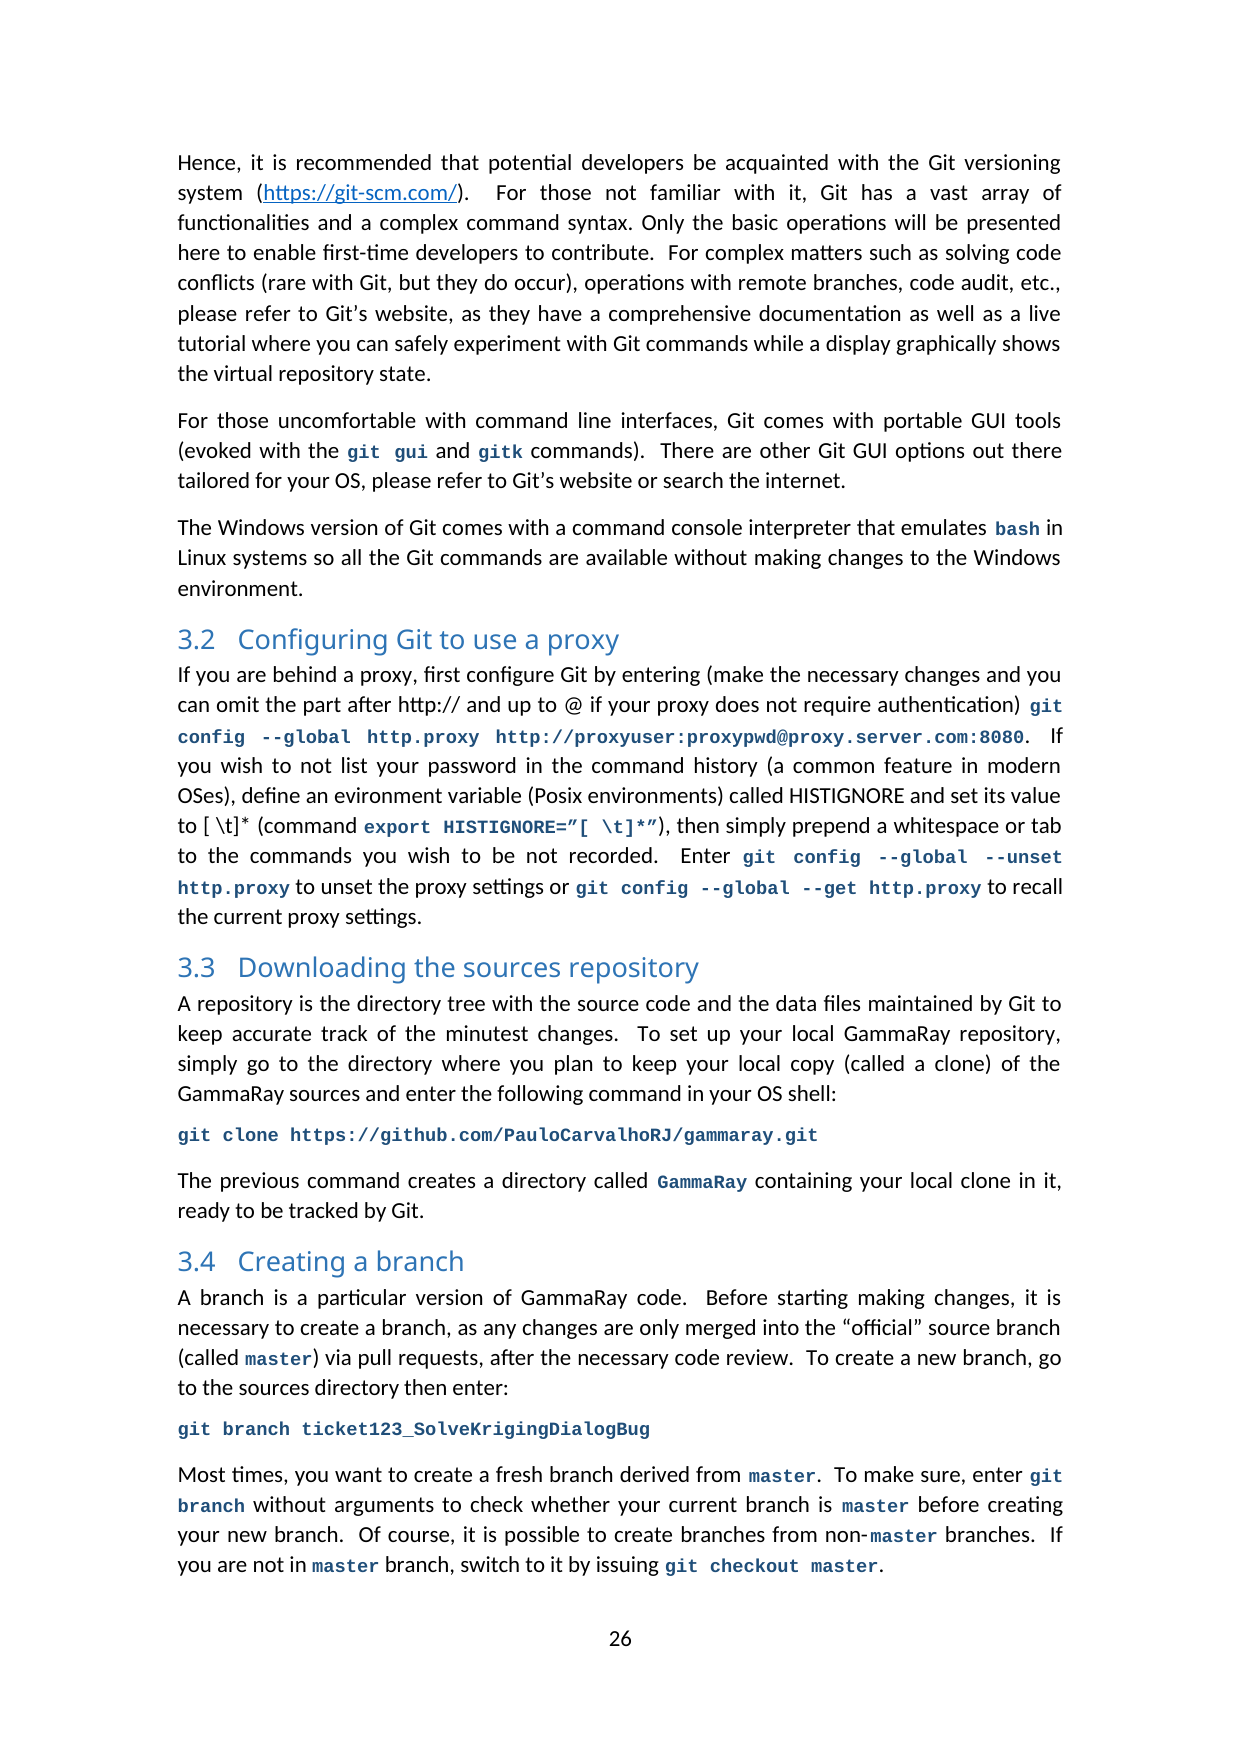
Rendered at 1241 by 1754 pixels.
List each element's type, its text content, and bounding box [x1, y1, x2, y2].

text The previous command creates a directory called GammaRay containing your local clone in it, ready to be tracked by Git. [177, 1166, 1063, 1224]
subtitle Creating a branch [177, 1243, 1063, 1280]
subtitle Configuring Git to use a proxy [177, 621, 1063, 657]
text git branch ticket123_SolveKrigingDialogBug [177, 1420, 1063, 1441]
text git clone https://github.com/PauloCarvalhoRJ/gammaray.git [177, 1126, 1063, 1147]
text Most times, you want to create a fresh branch derived from master. To make sure, enter git branch without arguments to check whether your current branch is master before creating your new branch. Of course, it is possible to create branches from non-master branches. If you are not in master branch, switch to it by issuing git checkout master. [177, 1460, 1063, 1578]
subtitle Downloading the sources repository [177, 949, 1063, 986]
text The Windows version of Git comes with a command console interpreter that emulates bash in Linux systems so all the Git commands are available without making changes to the Windows environment. [177, 513, 1063, 602]
text If you are behind a proxy, first configure Git by entering (make the necessary changes and you can omit the part after http:// and up to @ if your proxy does not require authentication) git config --global http.proxy http://proxyuser:proxypwd@proxy.server.com:8080. If you wish to not list your password in the command history (a common feature in modern OSes), define an evironment variable (Posix environments) called HISTIGNORE and set its value to [ \t]* (command export HISTIGNORE=”[ \t]*”), then simply prepend a whitespace or tab to the commands you wish to be not recorded. Enter git config --global --unset http.proxy to unset the proxy settings or git config --global --get http.proxy to recall the current proxy settings. [177, 660, 1063, 930]
text Hence, it is recommended that potential developers be acquainted with the Git versioning system (https://git-scm.com/). For those not familiar with it, Git has a vast array of functionalities and a complex command syntax. Only the basic operations will be presented here to enable first-time developers to contribute. For complex matters such as solving code conflicts (rare with Git, but they do occur), operations with remote branches, code audit, etc., please refer to Git’s website, as they have a comprehensive documentation as well as a live tutorial where you can safely experiment with Git commands while a display graphically shows the virtual repository state. [177, 148, 1063, 387]
text A repository is the directory tree with the source code and the data files maintained by Git to keep accurate track of the minutest changes. To set up your local GammaRay repository, simply go to the directory where you plan to keep your local copy (called a clone) of the GammaRay sources and enter the following command in your OS shell: [177, 989, 1063, 1107]
text For those uncomfortable with command line interfaces, Git comes with portable GUI tools (evoked with the git gui and gitk commands). There are other Git GUI options out there tailored for your OS, please refer to Git’s website or search the internet. [177, 406, 1063, 494]
text A branch is a particular version of GammaRay code. Before starting making changes, it is necessary to create a branch, as any changes are only merged into the “official” source branch (called master) via pull requests, after the necessary code review. To create a new branch, go to the sources directory then enter: [177, 1283, 1063, 1401]
